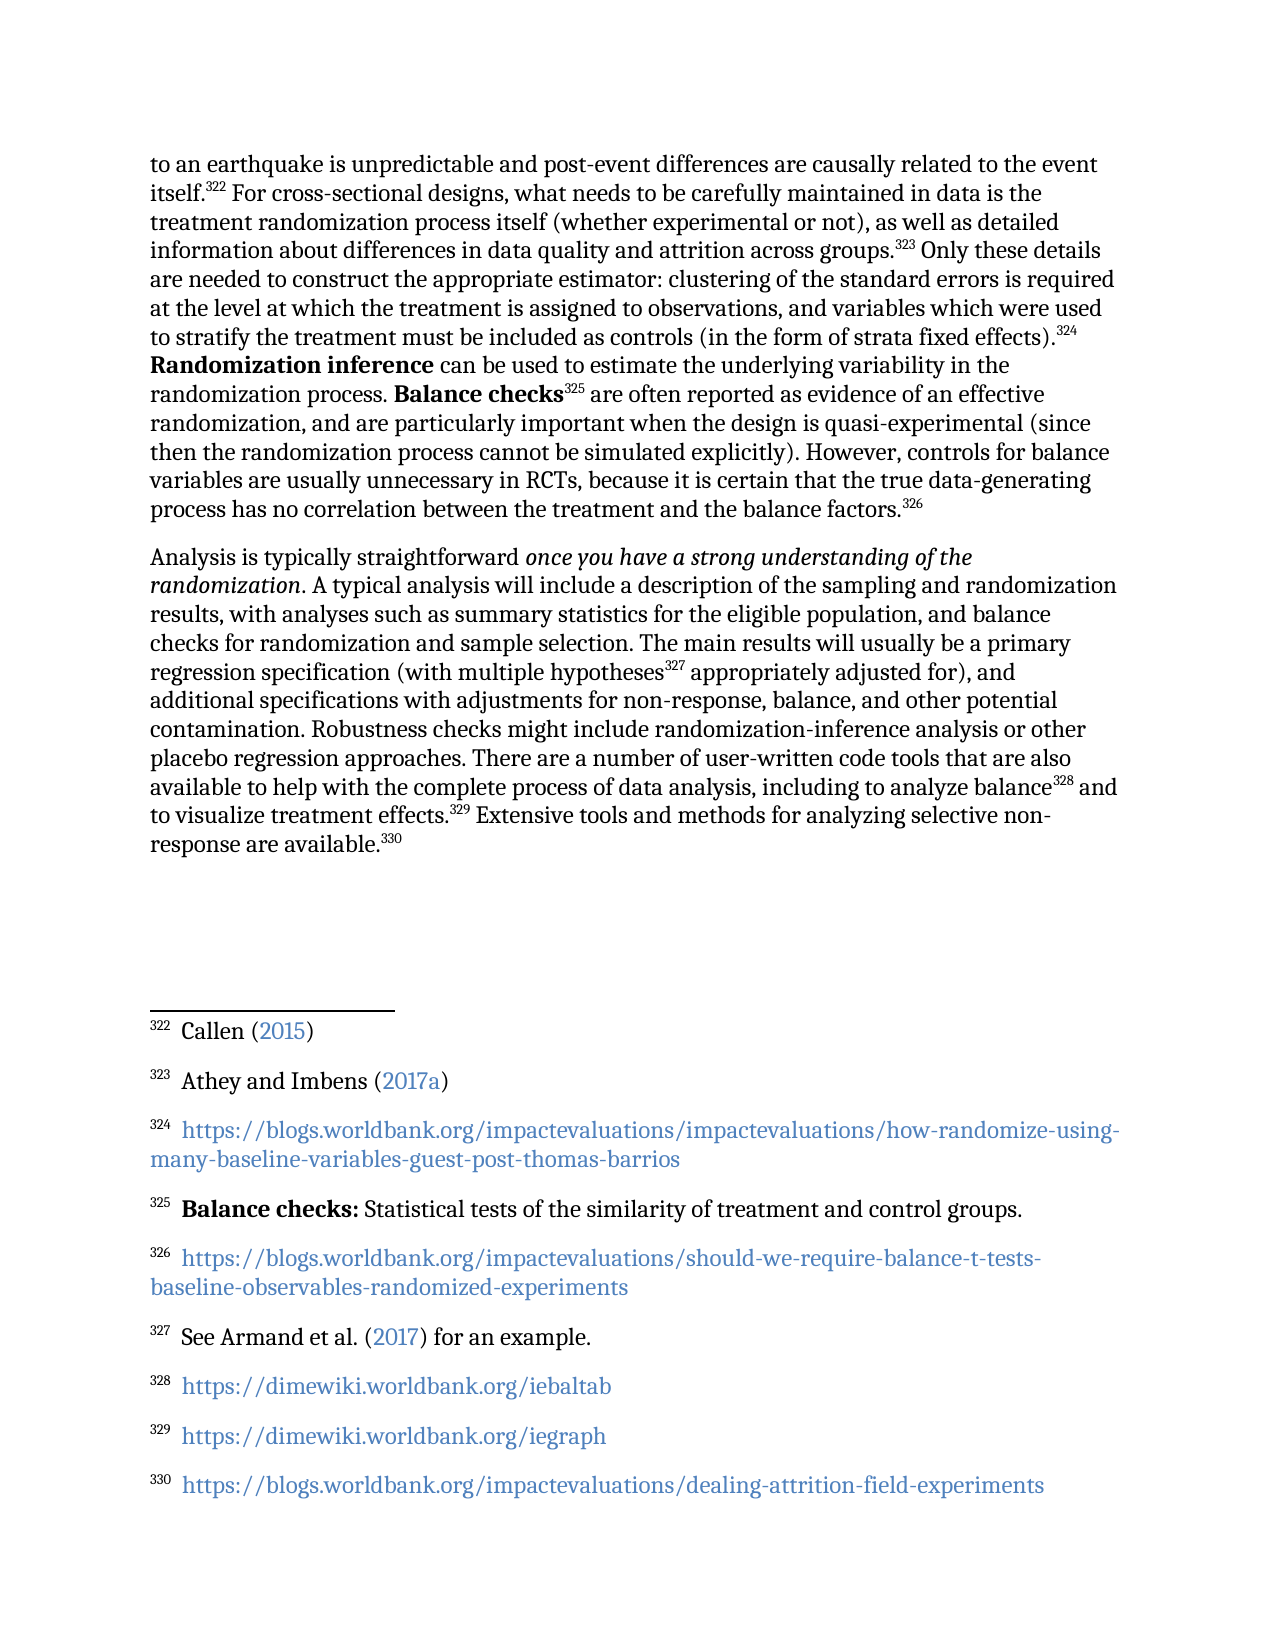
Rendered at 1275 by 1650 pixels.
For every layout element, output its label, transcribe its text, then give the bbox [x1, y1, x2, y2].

text Analysis is typically straightforward once you have a strong understanding of the randomization. A typical analysis will include a description of the sampling and randomization results, with analyses such as summary statistics for the eligible population, and balance checks for randomization and sample selection. The main results will usually be a primary regression specification (with multiple hypotheses appropriately adjusted for), and additional specifications with adjustments for non-response, balance, and other potential contamination. Robustness checks might include randomization-inference analysis or other placebo regression approaches. There are a number of user-written code tools that are also available to help with the complete process of data analysis, including to analyze balance and to visualize treatment effects. Extensive tools and methods for analyzing selective non-response are available. [150, 542, 1125, 859]
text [150, 150, 1125, 524]
